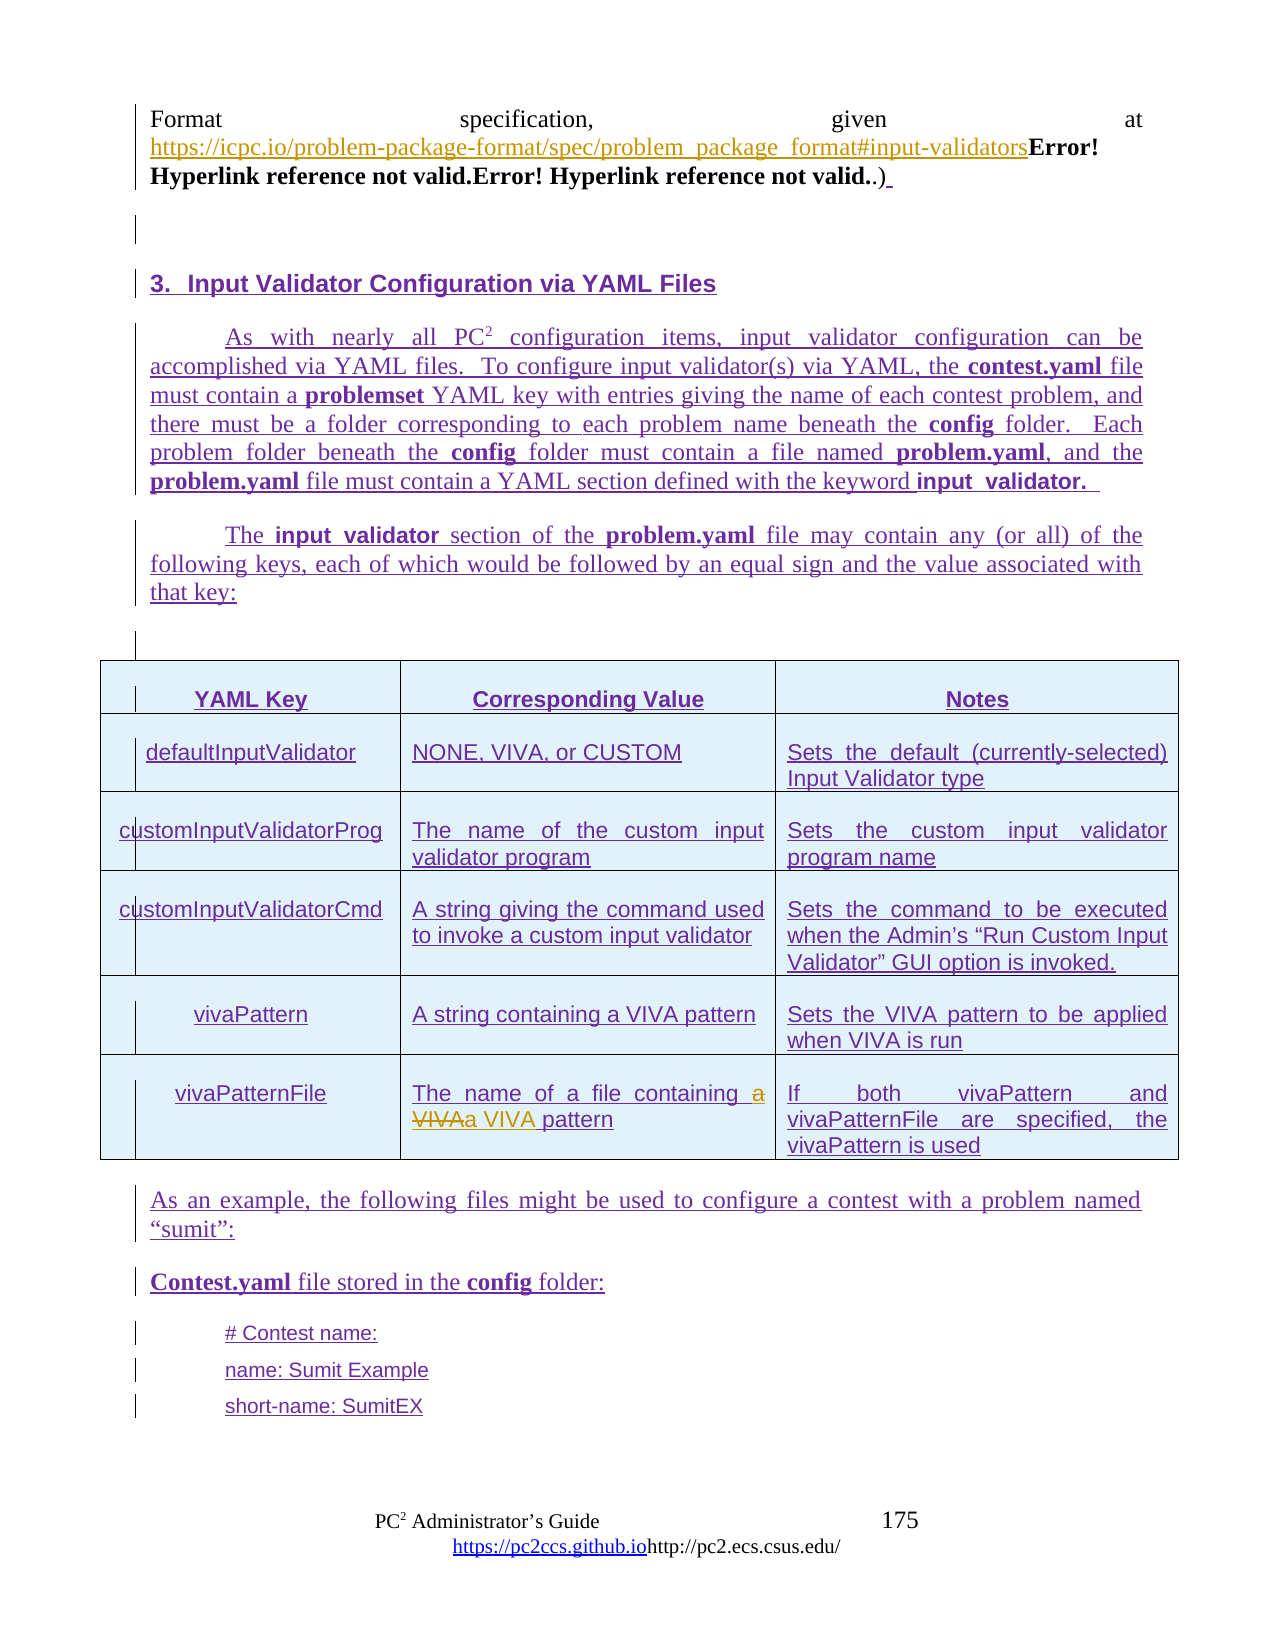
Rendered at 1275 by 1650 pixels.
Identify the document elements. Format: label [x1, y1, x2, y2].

text [150, 104, 1143, 190]
